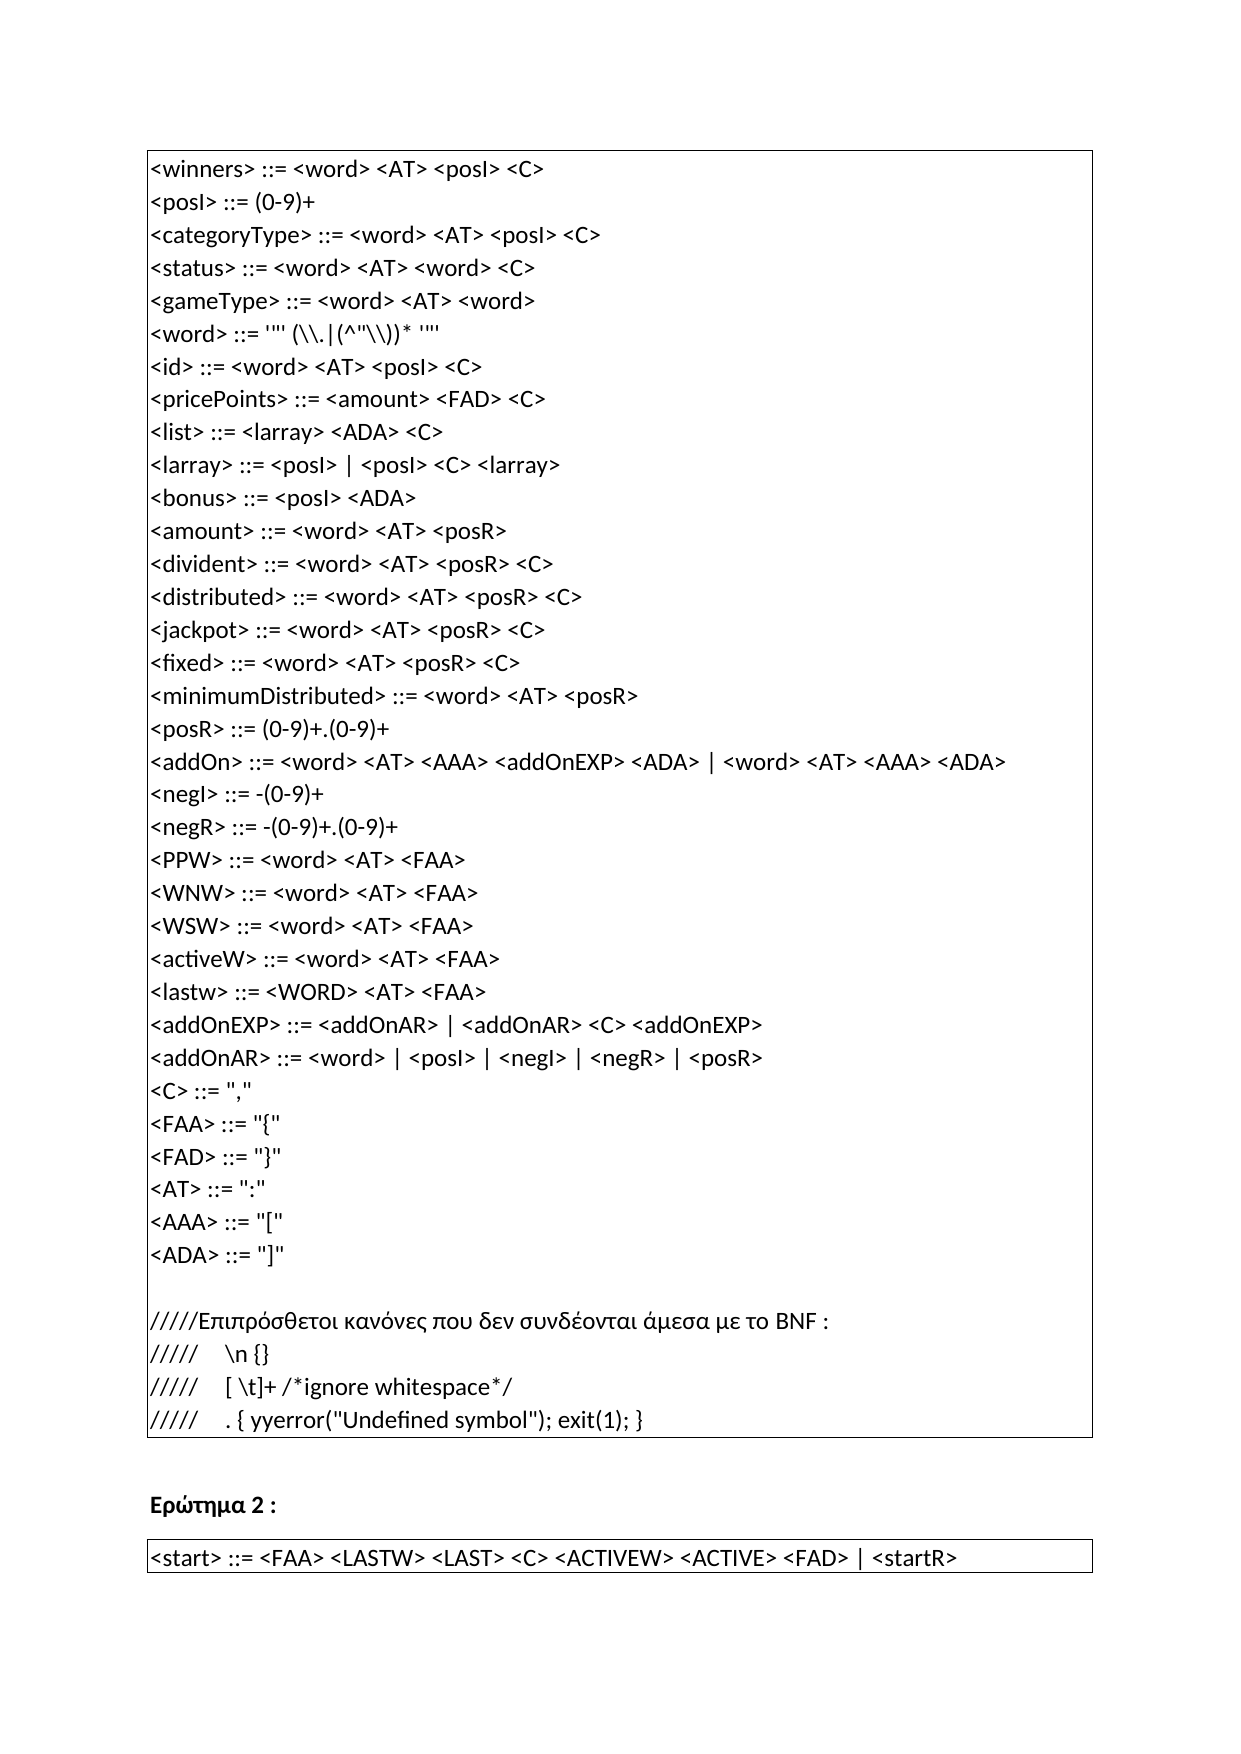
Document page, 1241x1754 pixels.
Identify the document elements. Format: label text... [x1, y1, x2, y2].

text <negR> ::= -(0-9)+.(0-9)+ [148, 808, 1092, 841]
text <FAA> ::= "{" [148, 1104, 1092, 1137]
text Ερώτημα 2 : [150, 1489, 1090, 1520]
text <WSW> ::= <word> <AT> <FAA> [148, 907, 1092, 940]
text <winners> ::= <word> <AT> <posI> <C> [148, 151, 1092, 183]
text <jackpot> ::= <word> <AT> <posR> <C> [148, 611, 1092, 644]
text <posI> ::= (0-9)+ [148, 183, 1092, 216]
text <addOnAR> ::= <word> | <posI> | <negI> | <negR> | <posR> [148, 1039, 1092, 1072]
text ///// \n {} [148, 1335, 1092, 1368]
text ///// [ \t]+ /*ignore whitespace*/ [148, 1368, 1092, 1401]
text <gameType> ::= <word> <AT> <word> [148, 282, 1092, 314]
text <minimumDistributed> ::= <word> <AT> <posR> [148, 677, 1092, 709]
text <WNW> ::= <word> <AT> <FAA> [148, 874, 1092, 907]
text <C> ::= "," [148, 1072, 1092, 1104]
text <distributed> ::= <word> <AT> <posR> <C> [148, 578, 1092, 611]
text <divident> ::= <word> <AT> <posR> <C> [148, 545, 1092, 578]
text <pricePoints> ::= <amount> <FAD> <C> [148, 380, 1092, 413]
text <posR> ::= (0-9)+.(0-9)+ [148, 709, 1092, 742]
text <ADA> ::= "]" [148, 1236, 1092, 1270]
text <amount> ::= <word> <AT> <posR> [148, 512, 1092, 545]
text <list> ::= <larray> <ADA> <C> [148, 413, 1092, 446]
text <lastw> ::= <WORD> <AT> <FAA> [148, 973, 1092, 1006]
text <larray> ::= <posI> | <posI> <C> <larray> [148, 446, 1092, 479]
text <status> ::= <word> <AT> <word> <C> [148, 249, 1092, 282]
text <AAA> ::= "[" [148, 1203, 1092, 1236]
text <FAD> ::= "}" [148, 1137, 1092, 1170]
text <start> ::= <FAA> <LASTW> <LAST> <C> <ACTIVEW> <ACTIVE> <FAD> | <startR> [148, 1540, 1092, 1572]
text <negI> ::= -(0-9)+ [148, 775, 1092, 808]
text <PPW> ::= <word> <AT> <FAA> [148, 841, 1092, 874]
text <AT> ::= ":" [148, 1170, 1092, 1203]
text /////Επιπρόσθετοι κανόνες που δεν συνδέονται άμεσα με το BNF : [148, 1302, 1092, 1335]
text ///// . { yyerror("Undefined symbol"); exit(1); } [148, 1401, 1092, 1437]
text <addOn> ::= <word> <AT> <AAA> <addOnEXP> <ADA> | <word> <AT> <AAA> <ADA> [148, 742, 1092, 775]
text <activeW> ::= <word> <AT> <FAA> [148, 940, 1092, 973]
text <categoryType> ::= <word> <AT> <posI> <C> [148, 216, 1092, 249]
text <addOnEXP> ::= <addOnAR> | <addOnAR> <C> <addOnEXP> [148, 1006, 1092, 1039]
text <bonus> ::= <posI> <ADA> [148, 479, 1092, 512]
text <fixed> ::= <word> <AT> <posR> <C> [148, 644, 1092, 677]
text <word> ::= '"' (\\.|(^"\\))* '"' [148, 314, 1092, 347]
text <id> ::= <word> <AT> <posI> <C> [148, 347, 1092, 380]
